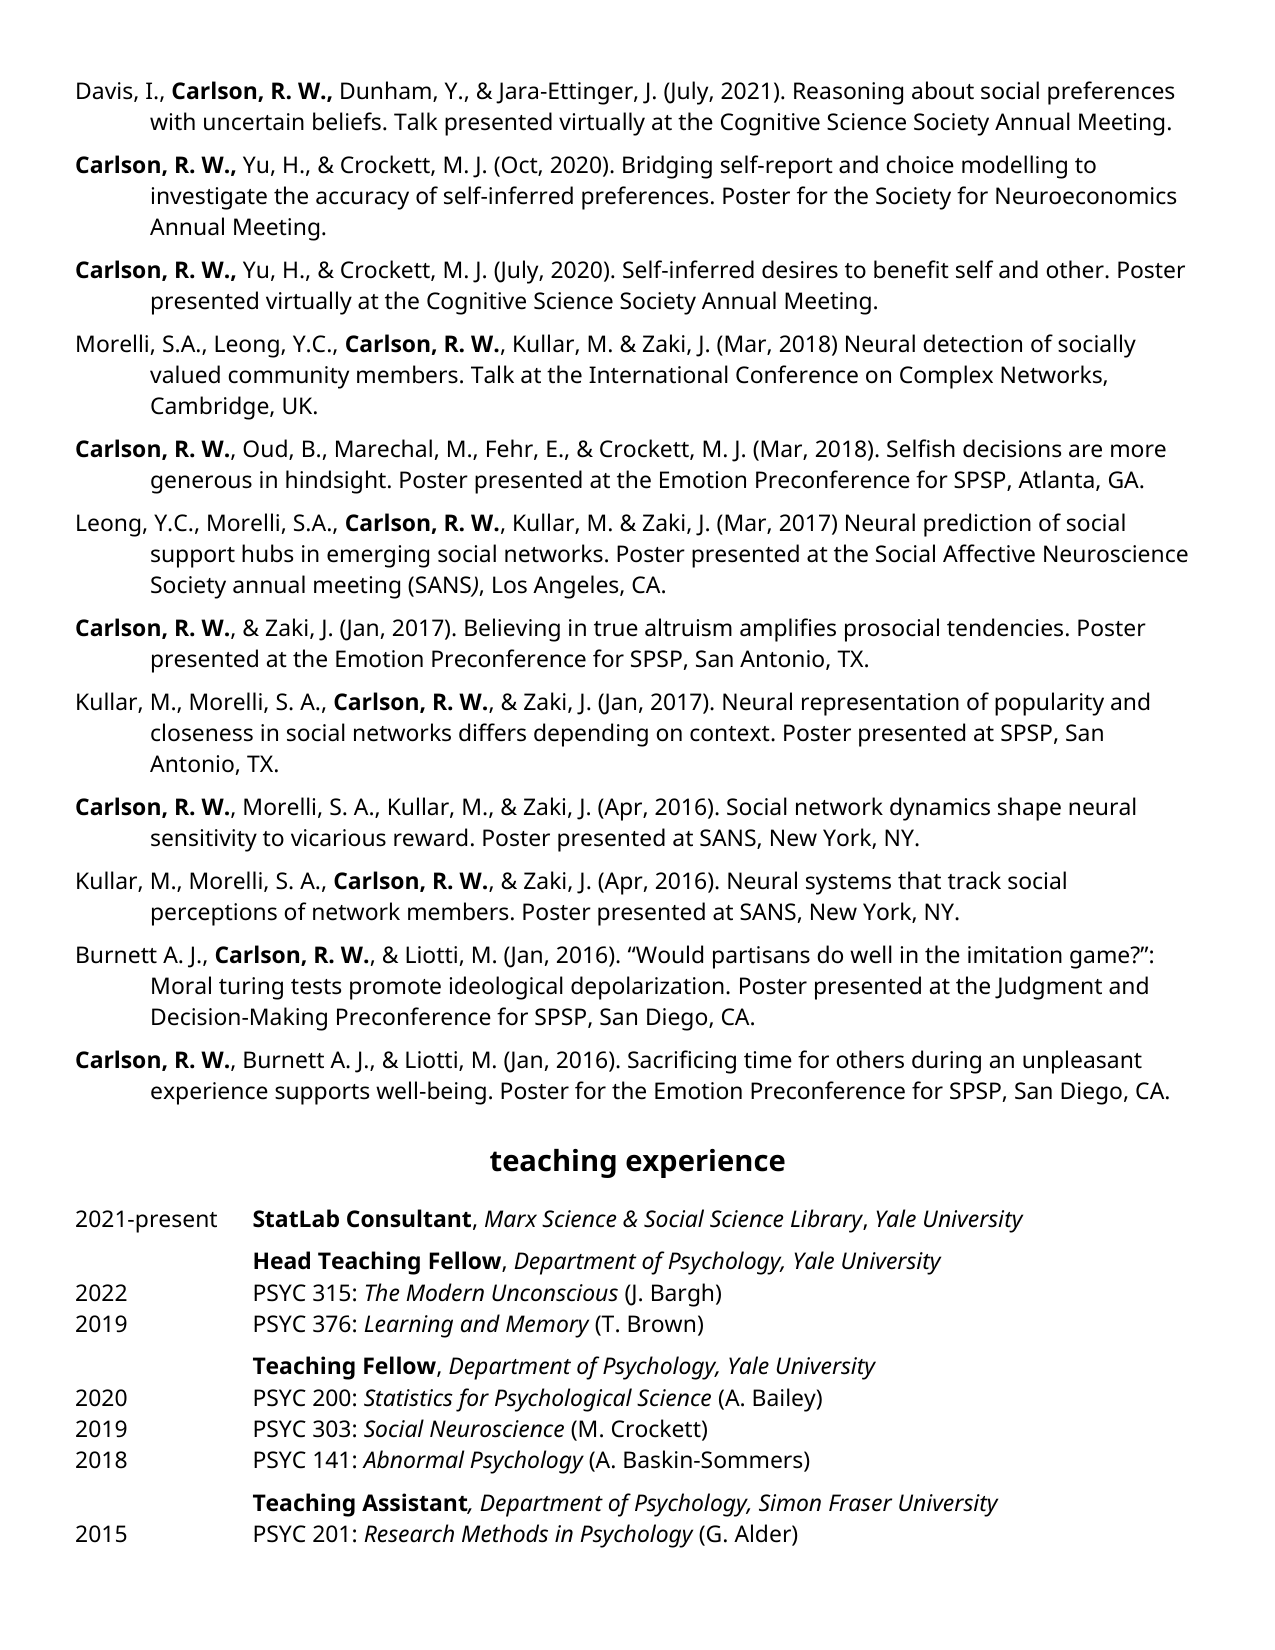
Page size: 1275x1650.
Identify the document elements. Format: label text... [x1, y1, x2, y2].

text Head Teaching Fellow, Department of Psychology, Yale University [252, 1245, 1200, 1276]
text 2020 PSYC 200: Statistics for Psychological Science (A. Bailey) [75, 1382, 1200, 1413]
text Teaching Fellow, Department of Psychology, Yale University [252, 1350, 1200, 1382]
text Kullar, M., Morelli, S. A., Carlson, R. W., & Zaki, J. (Apr, 2016). Neural systems that track social perceptions of network members. Poster presented at SANS, New York, NY. [75, 865, 1200, 927]
text Carlson, R. W., Yu, H., & Crockett, M. J. (Oct, 2020). Bridging self-report and choice modelling to investigate the accuracy of self-inferred preferences. Poster for the Society for Neuroeconomics Annual Meeting. [75, 149, 1200, 243]
text Carlson, R. W., Burnett A. J., & Liotti, M. (Jan, 2016). Sacrificing time for others during an unpleasant experience supports well-being. Poster for the Emotion Preconference for SPSP, San Diego, CA. [75, 1044, 1200, 1106]
text Kullar, M., Morelli, S. A., Carlson, R. W., & Zaki, J. (Jan, 2017). Neural representation of popularity and closeness in social networks differs depending on context. Poster presented at SPSP, San Antonio, TX. [75, 686, 1200, 779]
text Morelli, S.A., Leong, Y.C., Carlson, R. W., Kullar, M. & Zaki, J. (Mar, 2018) Neural detection of socially valued community members. Talk at the International Conference on Complex Networks, Cambridge, UK. [75, 328, 1200, 422]
text 2019 PSYC 376: Learning and Memory (T. Brown) [75, 1308, 1200, 1339]
text 2022 PSYC 315: The Modern Unconscious (J. Bargh) [75, 1276, 1200, 1308]
text 2015 PSYC 201: Research Methods in Psychology (G. Alder) [75, 1518, 1200, 1549]
text 2018 PSYC 141: Abnormal Psychology (A. Baskin-Sommers) [75, 1444, 1200, 1475]
text Carlson, R. W., Morelli, S. A., Kullar, M., & Zaki, J. (Apr, 2016). Social network dynamics shape neural sensitivity to vicarious reward. Poster presented at SANS, New York, NY. [75, 791, 1200, 853]
text 2019 PSYC 303: Social Neuroscience (M. Crockett) [75, 1413, 1200, 1444]
text Carlson, R. W., Yu, H., & Crockett, M. J. (July, 2020). Self-inferred desires to benefit self and other. Poster presented virtually at the Cognitive Science Society Annual Meeting. [75, 254, 1200, 316]
text Carlson, R. W., & Zaki, J. (Jan, 2017). Believing in true altruism amplifies prosocial tendencies. Poster presented at the Emotion Preconference for SPSP, San Antonio, TX. [75, 612, 1200, 674]
text Teaching Assistant, Department of Psychology, Simon Fraser University [252, 1487, 1200, 1518]
text Davis, I., Carlson, R. W., Dunham, Y., & Jara-Ettinger, J. (July, 2021). Reasoning about social preferences with uncertain beliefs. Talk presented virtually at the Cognitive Science Society Annual Meeting. [75, 75, 1200, 137]
text Leong, Y.C., Morelli, S.A., Carlson, R. W., Kullar, M. & Zaki, J. (Mar, 2017) Neural prediction of social support hubs in emerging social networks. Poster presented at the Social Affective Neuroscience Society annual meeting (SANS), Los Angeles, CA. [75, 507, 1200, 601]
text Burnett A. J., Carlson, R. W., & Liotti, M. (Jan, 2016). “Would partisans do well in the imitation game?”: Moral turing tests promote ideological depolarization. Poster presented at the Judgment and Decision-Making Preconference for SPSP, San Diego, CA. [75, 938, 1200, 1032]
text teaching experience [75, 1140, 1200, 1180]
text 2021-present StatLab Consultant, Marx Science & Social Science Library, Yale University [75, 1203, 1200, 1234]
text Carlson, R. W., Oud, B., Marechal, M., Fehr, E., & Crockett, M. J. (Mar, 2018). Selfish decisions are more generous in hindsight. Poster presented at the Emotion Preconference for SPSP, Atlanta, GA. [75, 433, 1200, 495]
